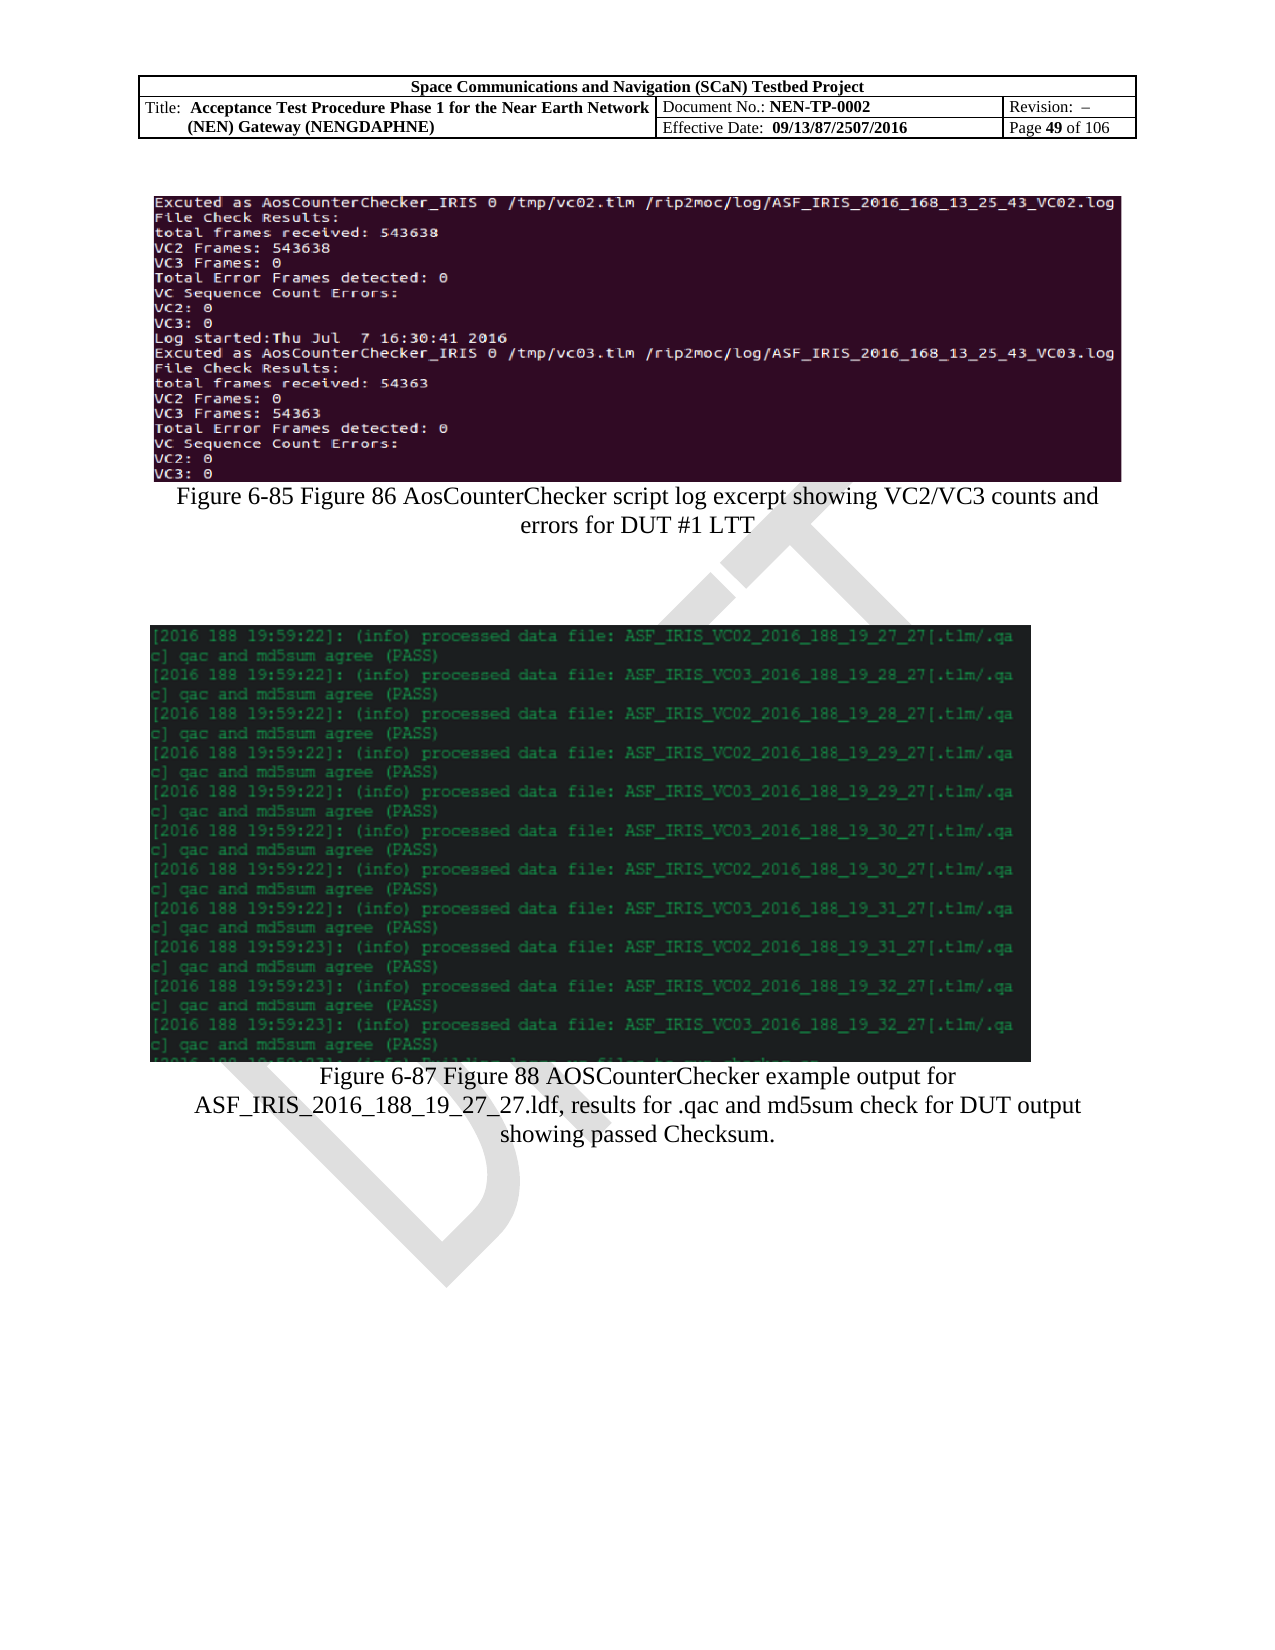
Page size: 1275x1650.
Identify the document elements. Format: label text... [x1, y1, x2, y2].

picture [153, 196, 1122, 482]
text 6AosCounterChecker script log excerpt showing VC2/VC3 counts and errors for DUT #1 LTT [150, 481, 1125, 539]
picture [150, 625, 1031, 1062]
text 6AOSCounterChecker example output for ASF_IRIS_2016_188_19_27_27.ldf, results for .qac and md5sum check for DUT output showing passed Checksum. [150, 1061, 1125, 1147]
